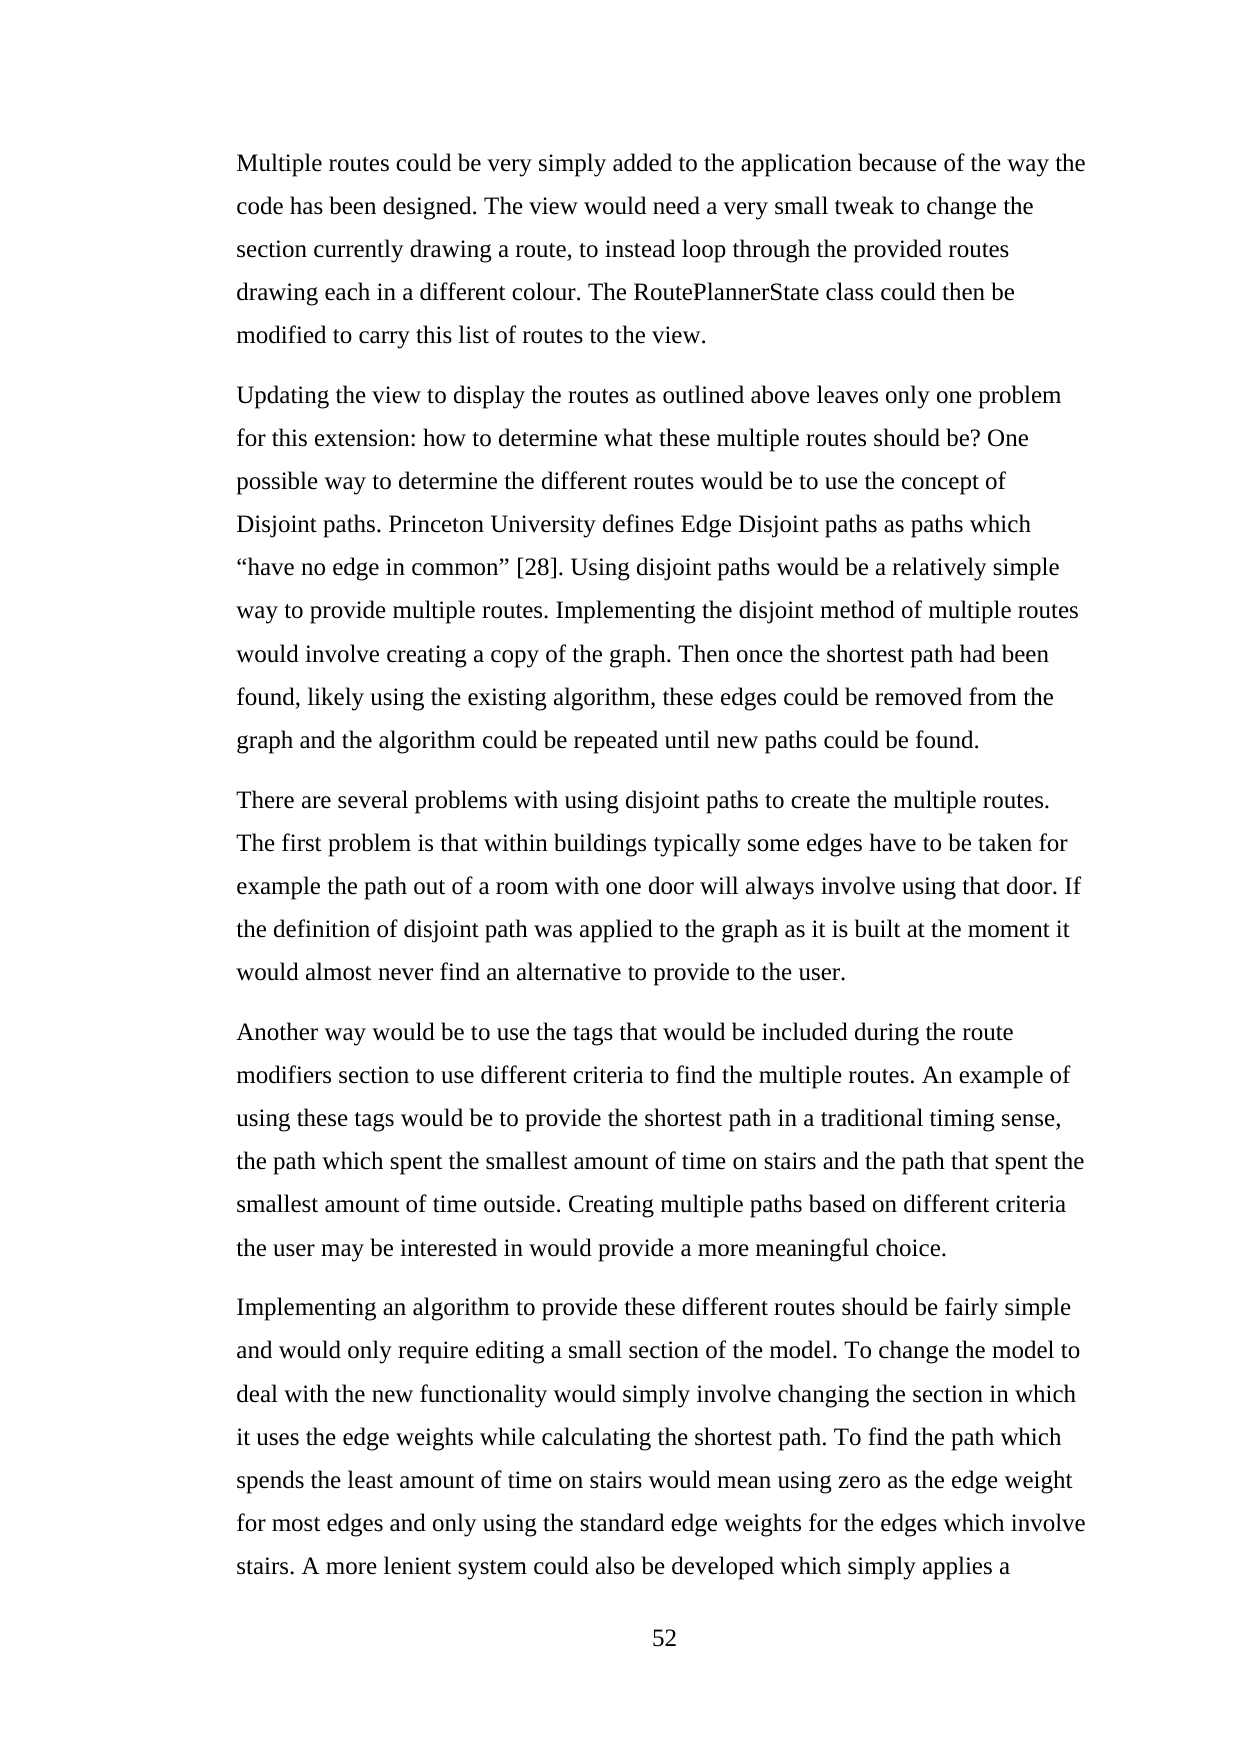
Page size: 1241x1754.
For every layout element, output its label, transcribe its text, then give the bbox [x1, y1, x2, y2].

text Another way would be to use the tags that would be included during the route modifiers section to use different criteria to find the multiple routes. An example of using these tags would be to provide the shortest path in a traditional timing sense, the path which spent the smallest amount of time on stairs and the path that spent the smallest amount of time outside. Creating multiple paths based on different criteria the user may be interested in would provide a more meaningful choice. [236, 1017, 1092, 1261]
text There are several problems with using disjoint paths to create the multiple routes. The first problem is that within buildings typically some edges have to be taken for example the path out of a room with one door will always involve using that door. If the definition of disjoint path was applied to the graph as it is built at the moment it would almost never find an alternative to provide to the user. [236, 785, 1092, 986]
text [236, 1292, 1092, 1580]
text Updating the view to display the routes as outlined above leaves only one problem for this extension: how to determine what these multiple routes should be? One possible way to determine the different routes would be to use the concept of Disjoint paths. Princeton University defines Edge Disjoint paths as paths which “have no edge in common”. Using disjoint paths would be a relatively simple way to provide multiple routes. Implementing the disjoint method of multiple routes would involve creating a copy of the graph. Then once the shortest path had been found, likely using the existing algorithm, these edges could be removed from the graph and the algorithm could be repeated until new paths could be found. [236, 380, 1092, 754]
text Multiple routes could be very simply added to the application because of the way the code has been designed. The view would need a very small tweak to change the section currently drawing a route, to instead loop through the provided routes drawing each in a different colour. The RoutePlannerState class could then be modified to carry this list of routes to the view. [236, 148, 1092, 349]
